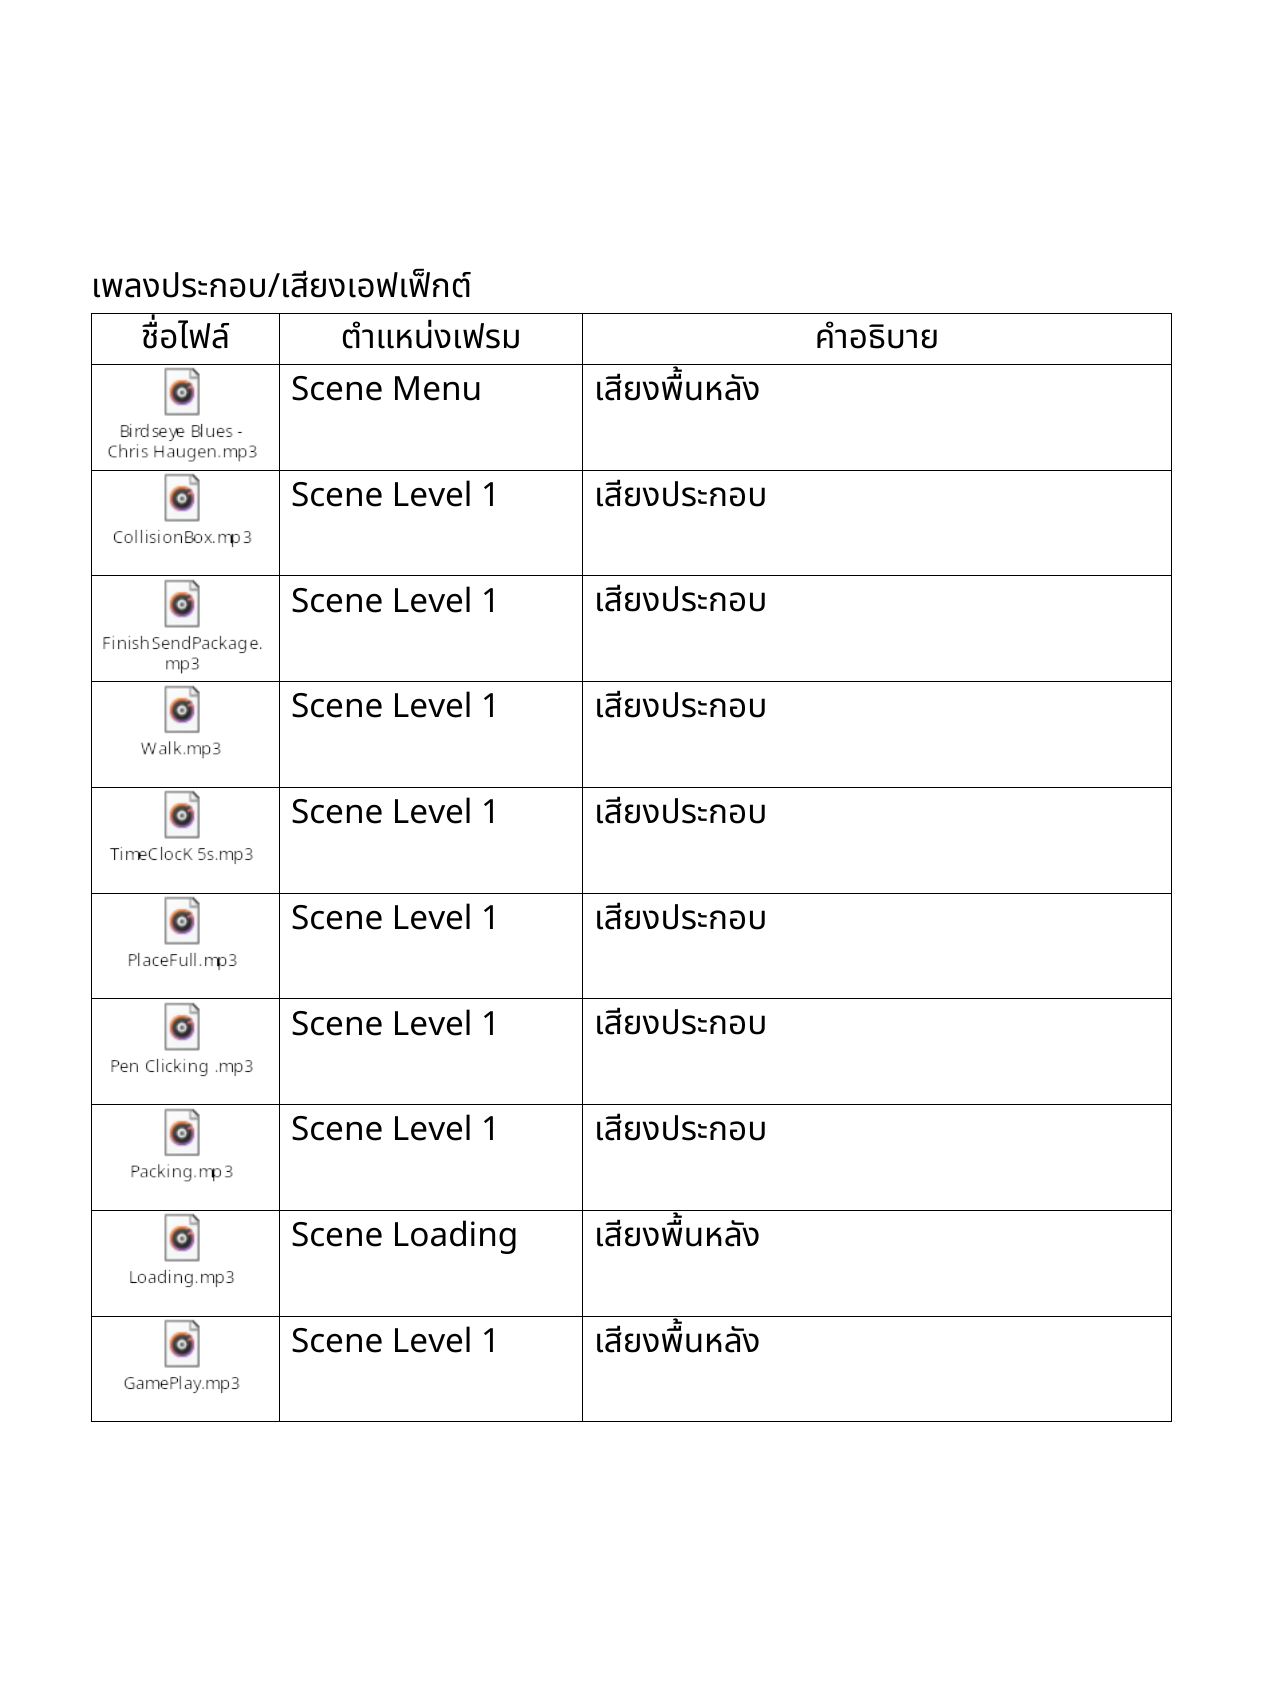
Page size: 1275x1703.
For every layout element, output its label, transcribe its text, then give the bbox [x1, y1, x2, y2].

table_cell เสียงประกอบ [583, 788, 1171, 893]
table_header ตำแหน่งเฟรม [280, 314, 582, 364]
table_cell Scene Level 1 [280, 788, 582, 893]
table_cell Scene Menu [280, 365, 582, 470]
text เพลงประกอบ/เสียงเอฟเฟ็กต์ [91, 262, 1172, 312]
table_cell Scene Level 1 [280, 576, 582, 681]
table_cell Scene Level 1 [280, 999, 582, 1104]
table_cell Scene Level 1 [280, 1105, 582, 1210]
table_header ชื่อไฟล์ [92, 314, 279, 364]
table_cell เสียงประกอบ [583, 999, 1171, 1104]
table_cell [92, 365, 279, 470]
table_cell [92, 471, 279, 575]
table_cell Scene Level 1 [280, 471, 582, 575]
table_cell [92, 682, 279, 787]
table_cell [92, 576, 279, 681]
table_cell เสียงพื้นหลัง [583, 1317, 1171, 1421]
table_cell เสียงพื้นหลัง [583, 365, 1171, 470]
table_cell เสียงประกอบ [583, 1105, 1171, 1210]
table_cell เสียงประกอบ [583, 471, 1171, 575]
table_cell [92, 999, 279, 1104]
table_cell [92, 1105, 279, 1210]
table_cell [92, 788, 279, 893]
table_cell Scene Level 1 [280, 894, 582, 998]
table_cell เสียงประกอบ [583, 894, 1171, 998]
table_cell เสียงประกอบ [583, 682, 1171, 787]
table_cell เสียงพื้นหลัง [583, 1211, 1171, 1316]
table_cell [92, 1317, 279, 1421]
table_cell Scene Level 1 [280, 1317, 582, 1421]
table_cell [92, 1211, 279, 1316]
table_header คำอธิบาย [583, 314, 1171, 364]
table_cell [92, 894, 279, 998]
table_cell Scene Loading [280, 1211, 582, 1316]
table_cell Scene Level 1 [280, 682, 582, 787]
table_cell เสียงประกอบ [583, 576, 1171, 681]
